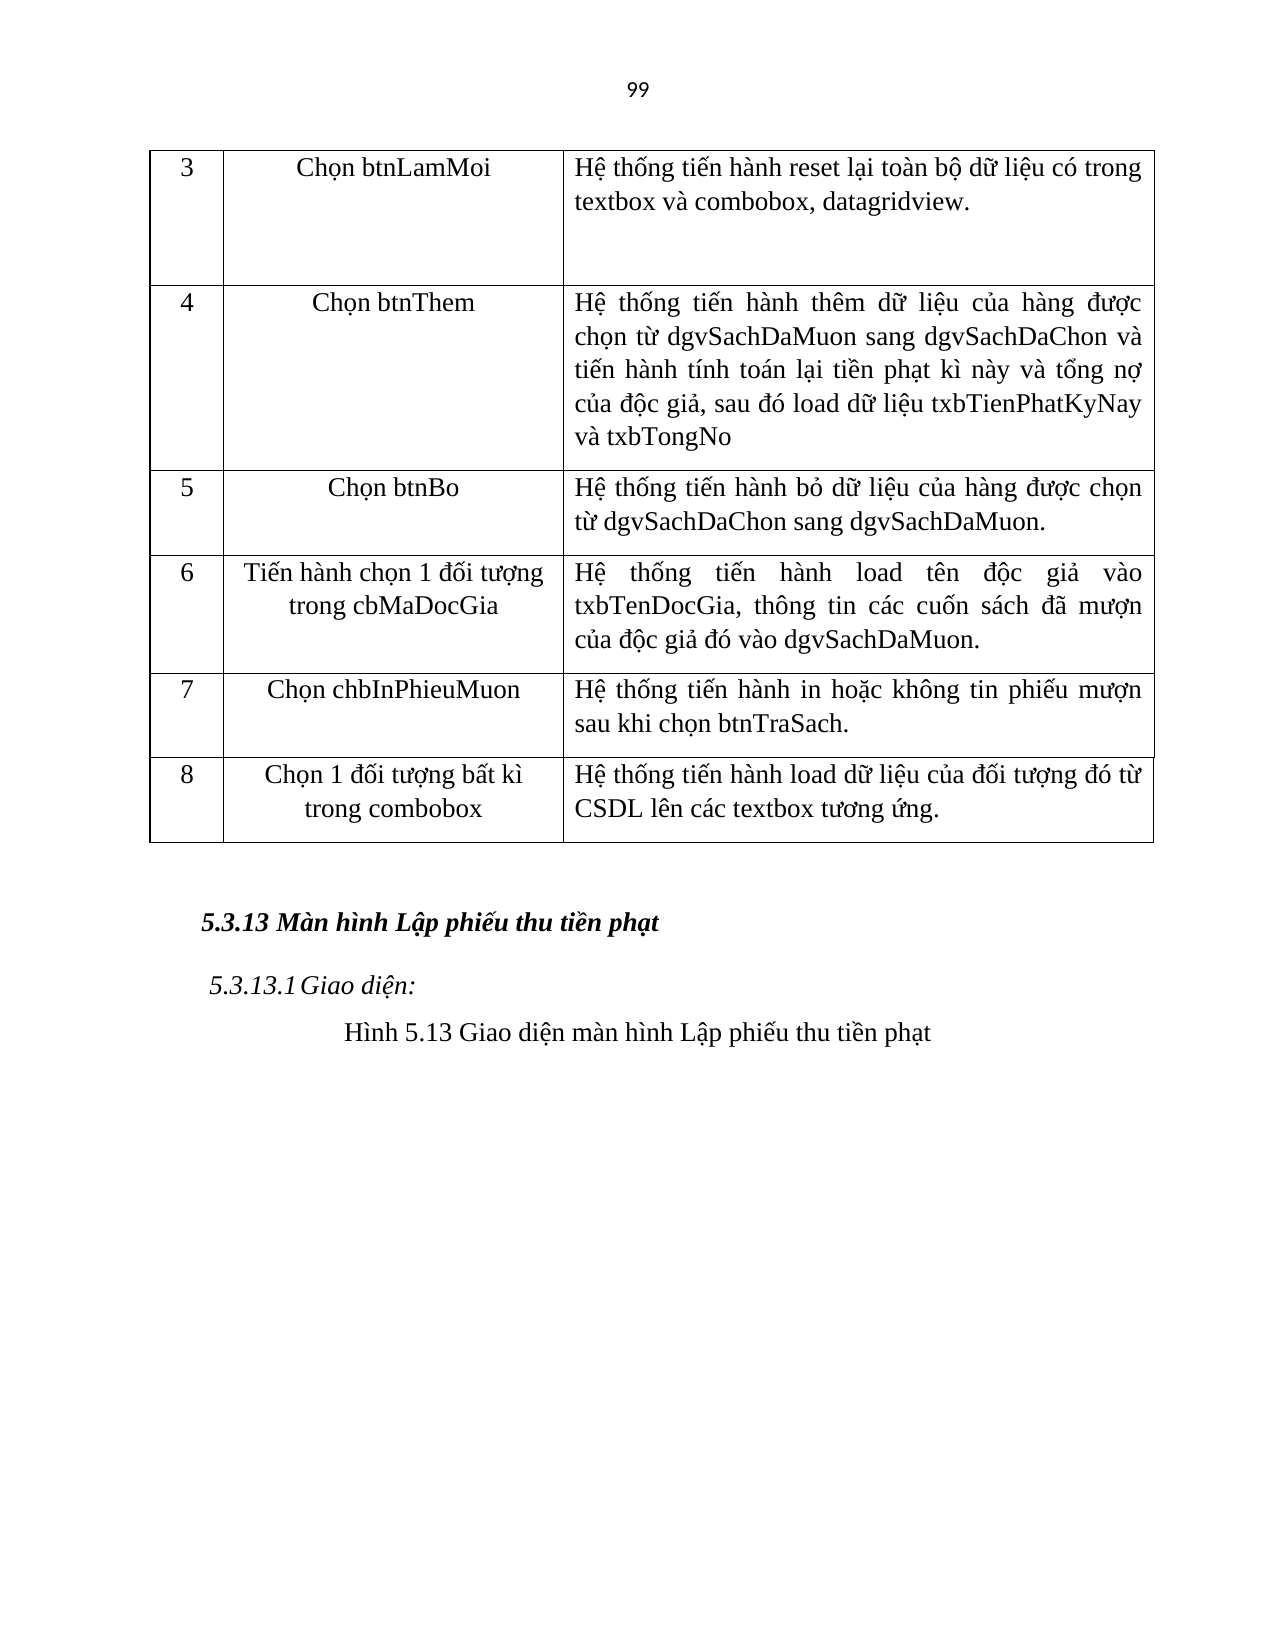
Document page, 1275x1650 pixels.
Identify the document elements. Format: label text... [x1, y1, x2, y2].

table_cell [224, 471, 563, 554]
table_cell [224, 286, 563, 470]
subtitle Giao diện: [209, 969, 1125, 1000]
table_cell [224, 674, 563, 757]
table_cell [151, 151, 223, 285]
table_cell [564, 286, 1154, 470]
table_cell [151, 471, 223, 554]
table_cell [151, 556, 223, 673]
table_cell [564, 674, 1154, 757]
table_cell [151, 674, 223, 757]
list Màn hình Lập phiếu thu tiền phạt [201, 906, 1125, 937]
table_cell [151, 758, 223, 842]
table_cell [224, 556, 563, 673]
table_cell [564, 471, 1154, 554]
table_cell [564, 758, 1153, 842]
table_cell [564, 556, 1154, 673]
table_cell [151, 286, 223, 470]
text Hình 5.13 Giao diện màn hình Lập phiếu thu tiền phạt [150, 1016, 1125, 1047]
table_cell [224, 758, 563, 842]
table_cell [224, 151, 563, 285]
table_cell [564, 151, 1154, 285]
